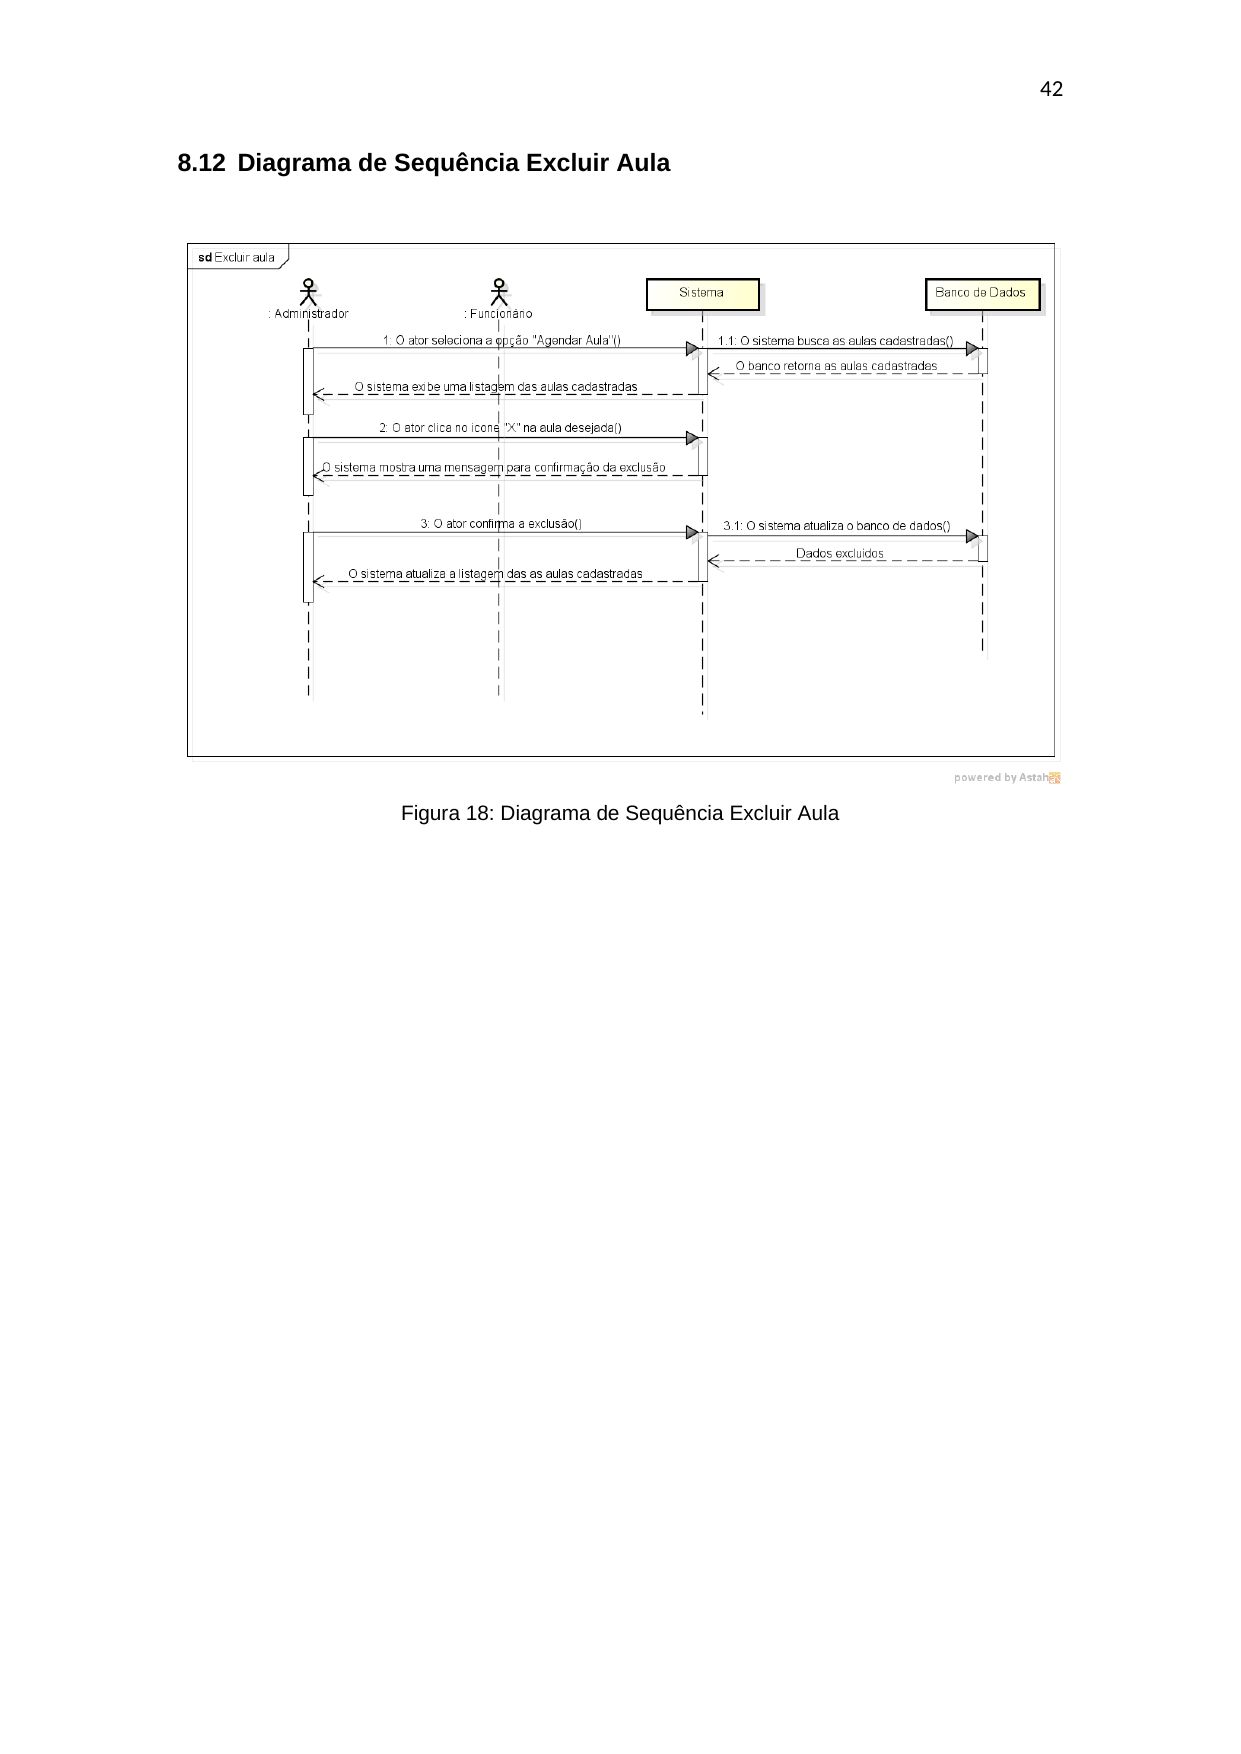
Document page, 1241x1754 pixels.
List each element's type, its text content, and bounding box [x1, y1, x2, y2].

text Figura 18: Diagrama de Sequência Excluir Aula [177, 801, 1063, 825]
subtitle Diagrama de Sequência Excluir Aula [177, 148, 1063, 176]
picture [177, 233, 1064, 787]
